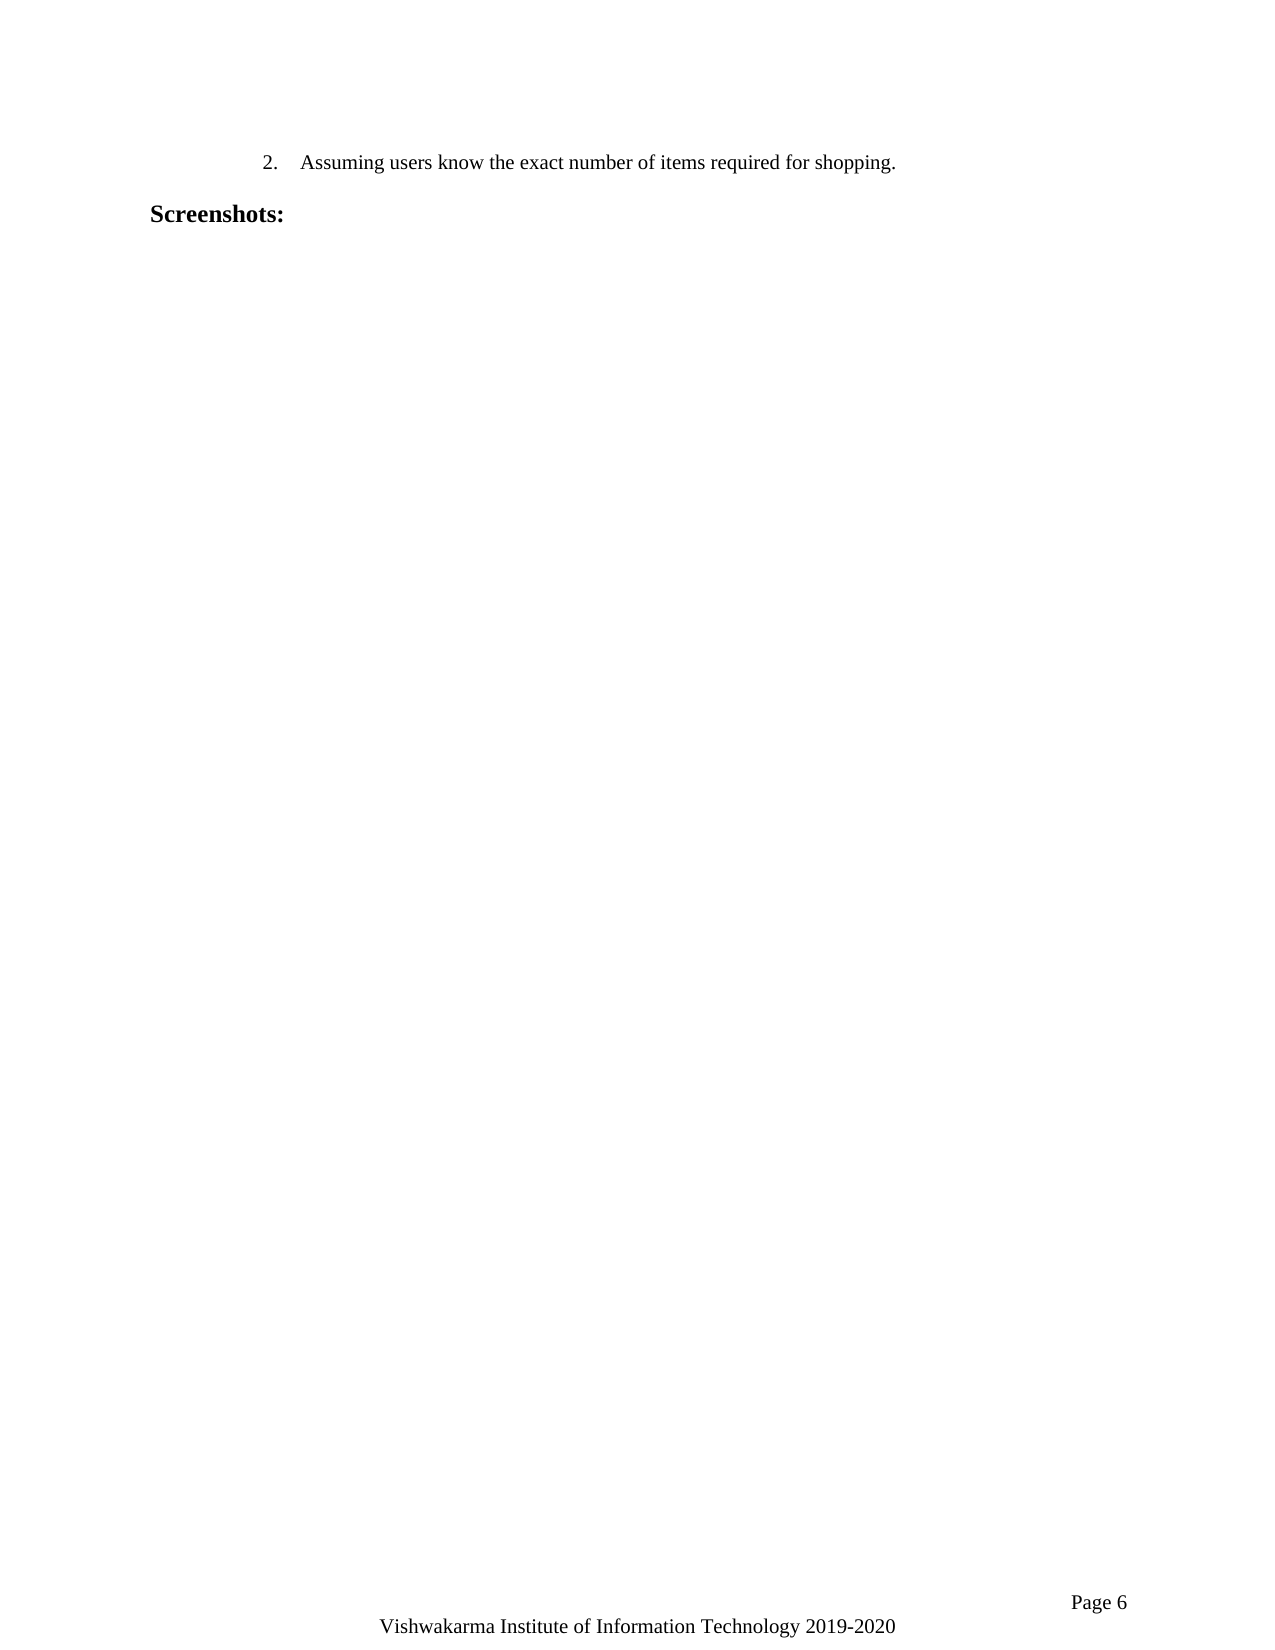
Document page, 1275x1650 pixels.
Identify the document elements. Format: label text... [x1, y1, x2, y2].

list Assuming users know the exact number of items required for shopping. [262, 150, 1125, 174]
text Screenshots: [150, 199, 1125, 228]
